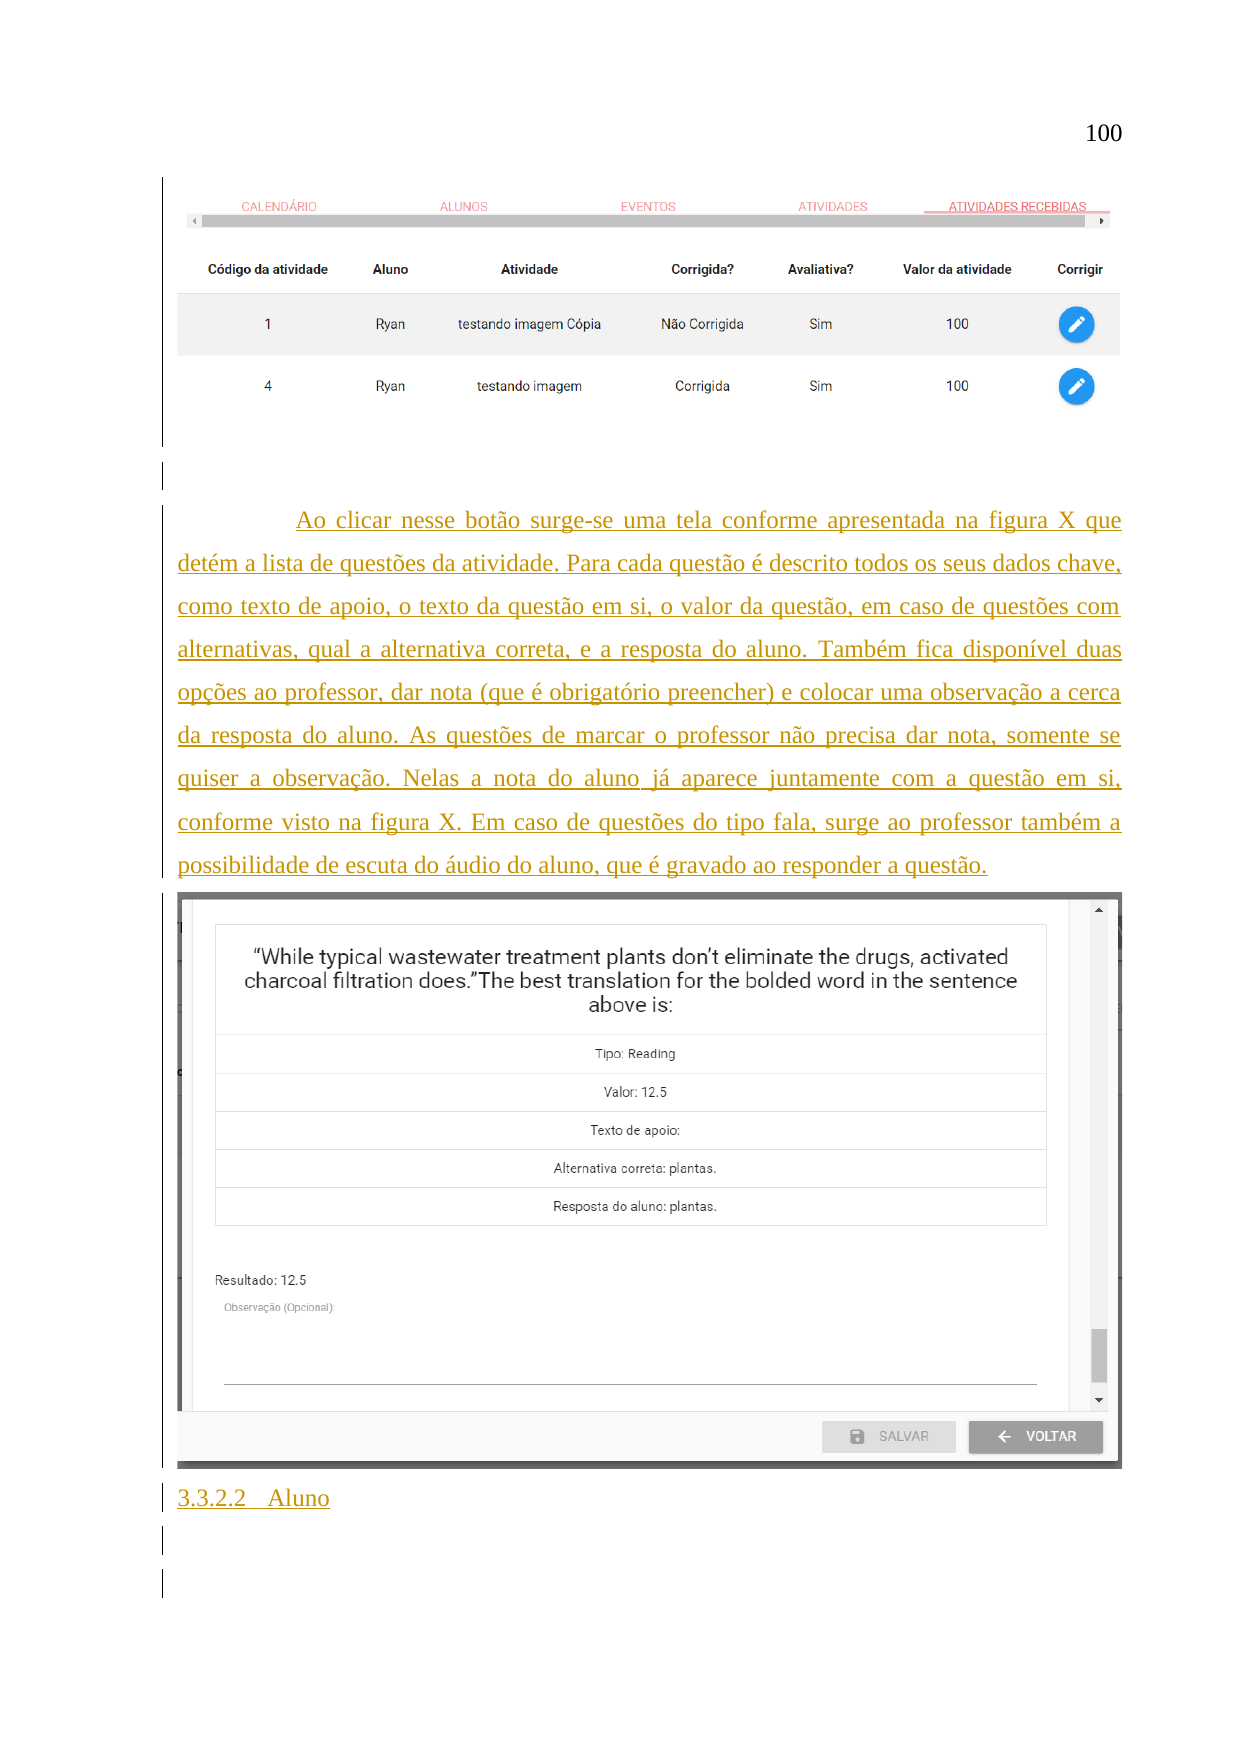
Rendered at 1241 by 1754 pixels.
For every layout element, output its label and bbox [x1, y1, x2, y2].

picture [177, 177, 1123, 448]
picture [177, 892, 1123, 1469]
